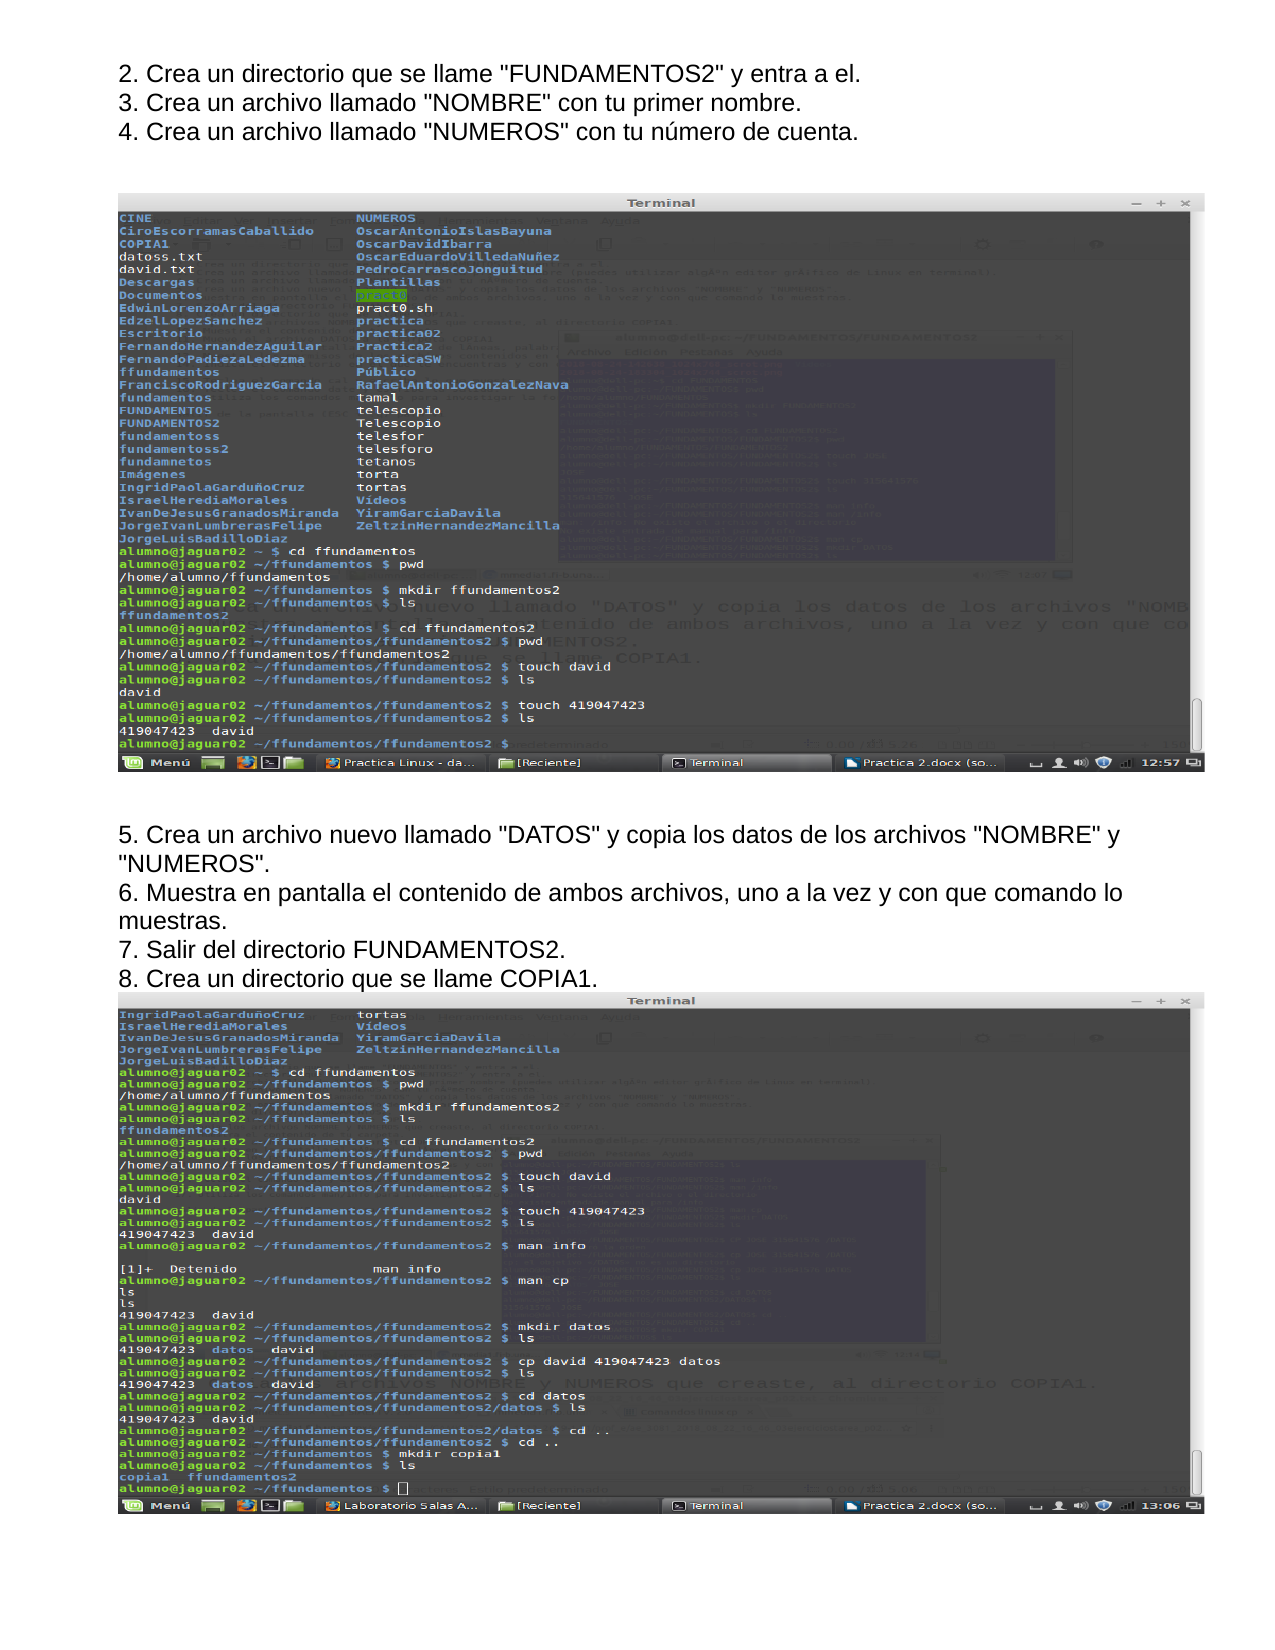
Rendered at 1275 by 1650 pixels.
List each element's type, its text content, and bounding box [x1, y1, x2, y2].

picture [118, 992, 1205, 1514]
text 7. Salir del directorio FUNDAMENTOS2. [118, 935, 1205, 964]
text 4. Crea un archivo llamado "NUMEROS" con tu número de cuenta. [118, 117, 1205, 145]
text 8. Crea un directorio que se llame COPIA1. [118, 964, 1205, 992]
text 2. Crea un directorio que se llame "FUNDAMENTOS2" y entra a el. [118, 59, 1205, 88]
text 5. Crea un archivo nuevo llamado "DATOS" y copia los datos de los archivos "NOMBRE" y "NUMEROS". [118, 820, 1205, 877]
text 6. Muestra en pantalla el contenido de ambos archivos, uno a la vez y con que comando lo muestras. [118, 877, 1205, 935]
picture [118, 193, 1205, 772]
text 3. Crea un archivo llamado "NOMBRE" con tu primer nombre. [118, 88, 1205, 117]
